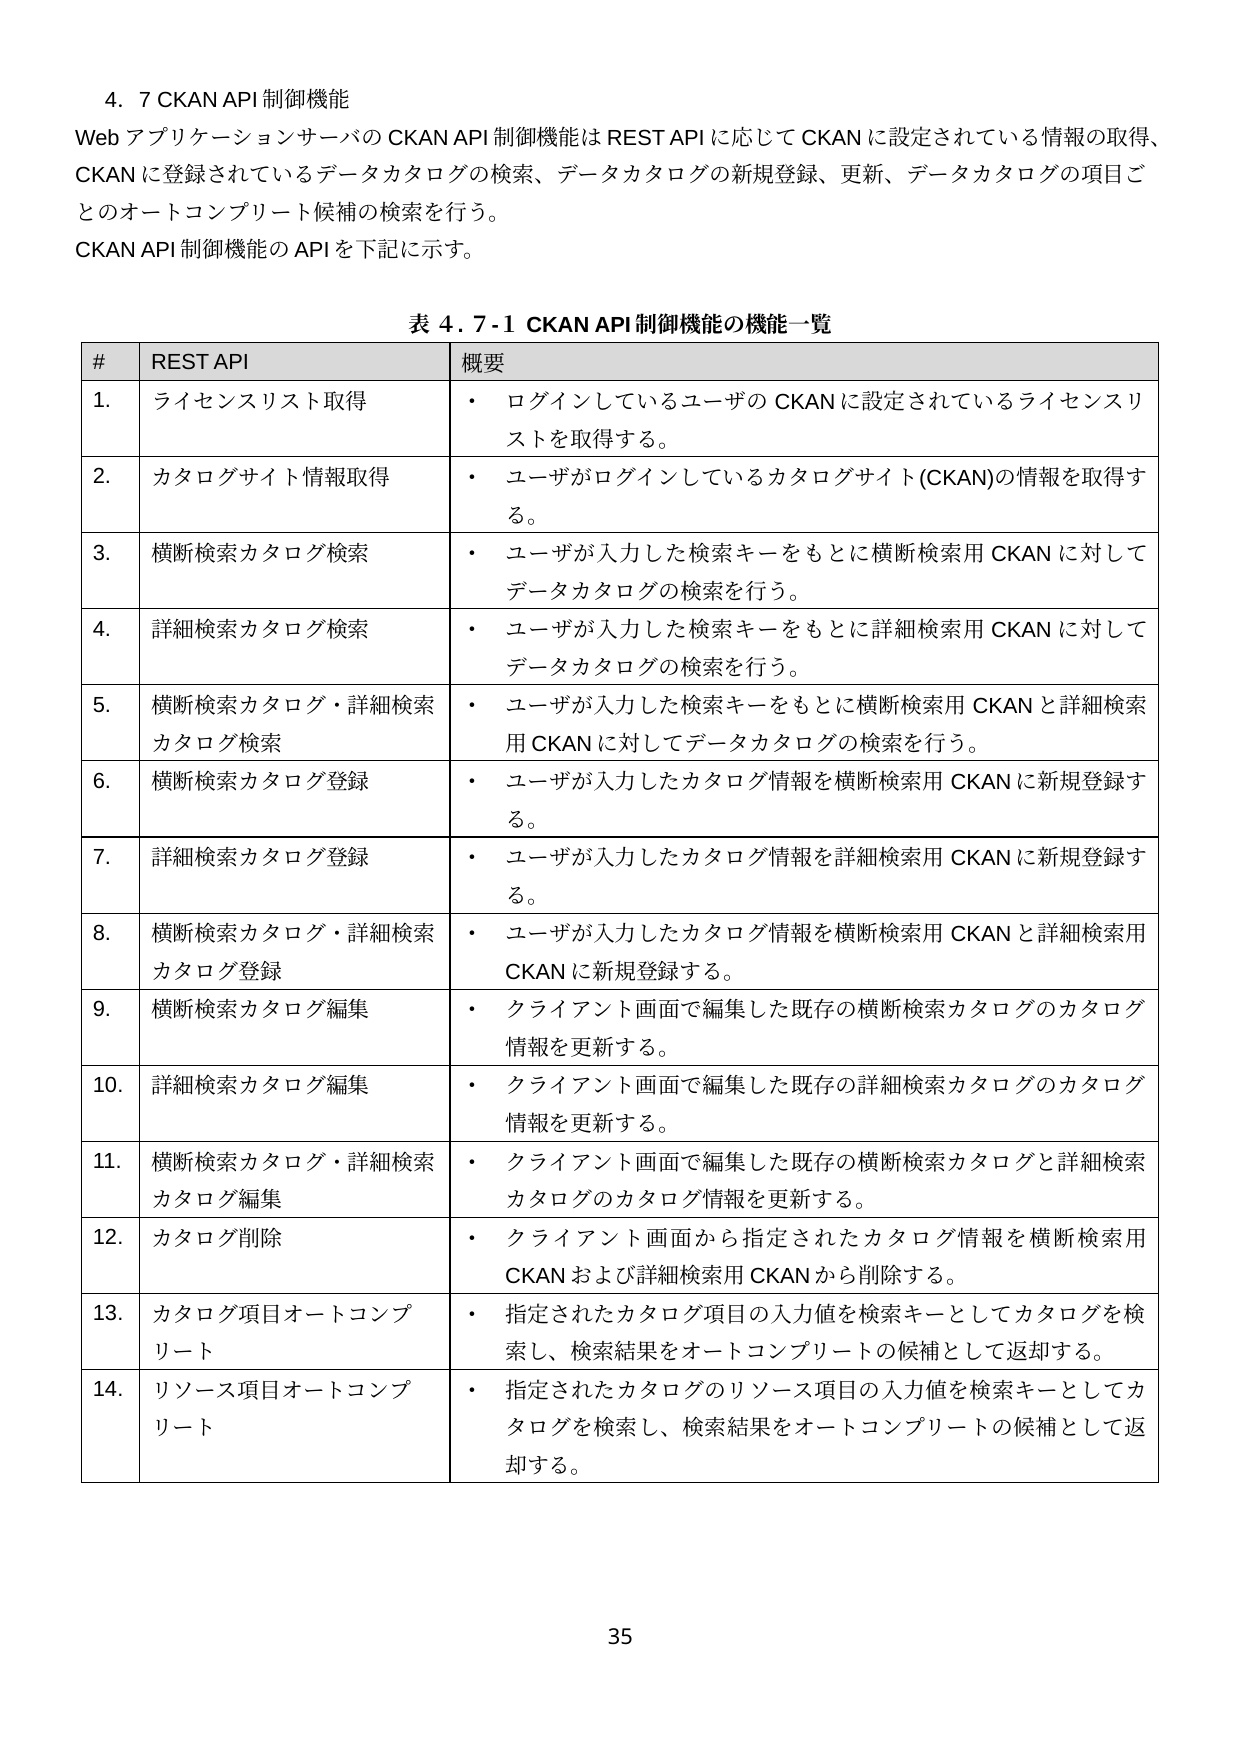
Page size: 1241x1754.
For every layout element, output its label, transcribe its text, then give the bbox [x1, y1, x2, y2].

subtitle CKAN API制御機能 [104, 79, 1165, 117]
table_cell [82, 1066, 139, 1141]
table_cell 詳細検索カタログ登録 [140, 838, 449, 912]
table_cell クライアント画面から指定されたカタログ情報を横断検索用CKANおよび詳細検索用CKANから削除する。 [451, 1218, 1158, 1293]
table_cell カタログ削除 [140, 1218, 449, 1293]
table_cell ユーザが入力した検索キーをもとに横断検索用CKANと詳細検索用CKANに対してデータカタログの検索を行う。 [451, 685, 1158, 760]
table_cell ユーザが入力した検索キーをもとに横断検索用CKANに対してデータカタログの検索を行う。 [451, 533, 1158, 608]
table_cell 横断検索カタログ登録 [140, 761, 449, 836]
table_cell [82, 990, 139, 1064]
table_cell [82, 761, 139, 836]
table_cell クライアント画面で編集した既存の横断検索カタログと詳細検索カタログのカタログ情報を更新する。 [451, 1142, 1158, 1217]
table_cell カタログサイト情報取得 [140, 457, 449, 532]
text 表 ４. ７-１ CKAN API制御機能の機能一覧 [75, 304, 1165, 342]
table_cell [82, 533, 139, 608]
table_cell 横断検索カタログ編集 [140, 990, 449, 1064]
table_cell [82, 1370, 139, 1482]
table_cell 横断検索カタログ検索 [140, 533, 449, 608]
table_cell 詳細検索カタログ検索 [140, 609, 449, 684]
table_cell [82, 914, 139, 988]
table_cell [82, 457, 139, 532]
table_header # [82, 343, 139, 380]
table_cell 横断検索カタログ・詳細検索カタログ検索 [140, 685, 449, 760]
table_cell ユーザが入力した検索キーをもとに詳細検索用CKANに対してデータカタログの検索を行う。 [451, 609, 1158, 684]
table_cell [82, 838, 139, 912]
table_cell ユーザが入力したカタログ情報を横断検索用CKANに新規登録する。 [451, 761, 1158, 836]
table_cell ログインしているユーザのCKANに設定されているライセンスリストを取得する。 [451, 381, 1158, 456]
table_cell ライセンスリスト取得 [140, 381, 449, 456]
table_cell クライアント画面で編集した既存の詳細検索カタログのカタログ情報を更新する。 [451, 1066, 1158, 1141]
table_cell カタログ項目オートコンプリート [140, 1294, 449, 1369]
table_cell ユーザが入力したカタログ情報を詳細検索用CKANに新規登録する。 [451, 838, 1158, 912]
table_cell 詳細検索カタログ編集 [140, 1066, 449, 1141]
table_cell [82, 381, 139, 456]
table_cell [82, 1294, 139, 1369]
table_cell リソース項目オートコンプリート [140, 1370, 449, 1482]
table_cell [82, 609, 139, 684]
text CKAN API制御機能のAPIを下記に示す。 [75, 229, 1165, 267]
table_cell 横断検索カタログ・詳細検索カタログ登録 [140, 914, 449, 988]
text WebアプリケーションサーバのCKAN API制御機能はREST APIに応じてCKANに設定されている情報の取得、CKANに登録されているデータカタログの検索、データカタログの新規登録、更新、データカタログの項目ごとのオートコンプリート候補の検索を行う。 [75, 117, 1165, 229]
table_header 概要 [451, 343, 1158, 380]
table_cell 指定されたカタログのリソース項目の入力値を検索キーとしてカタログを検索し、検索結果をオートコンプリートの候補として返却する。 [451, 1370, 1158, 1482]
table_cell [82, 1142, 139, 1217]
table_header REST API [140, 343, 449, 380]
table_cell [82, 685, 139, 760]
table_cell 指定されたカタログ項目の入力値を検索キーとしてカタログを検索し、検索結果をオートコンプリートの候補として返却する。 [451, 1294, 1158, 1369]
table_cell 横断検索カタログ・詳細検索カタログ編集 [140, 1142, 449, 1217]
table_cell [82, 1218, 139, 1293]
table_cell ユーザがログインしているカタログサイト(CKAN)の情報を取得する。 [451, 457, 1158, 532]
table_cell ユーザが入力したカタログ情報を横断検索用CKANと詳細検索用CKANに新規登録する。 [451, 914, 1158, 988]
table_cell クライアント画面で編集した既存の横断検索カタログのカタログ情報を更新する。 [451, 990, 1158, 1064]
